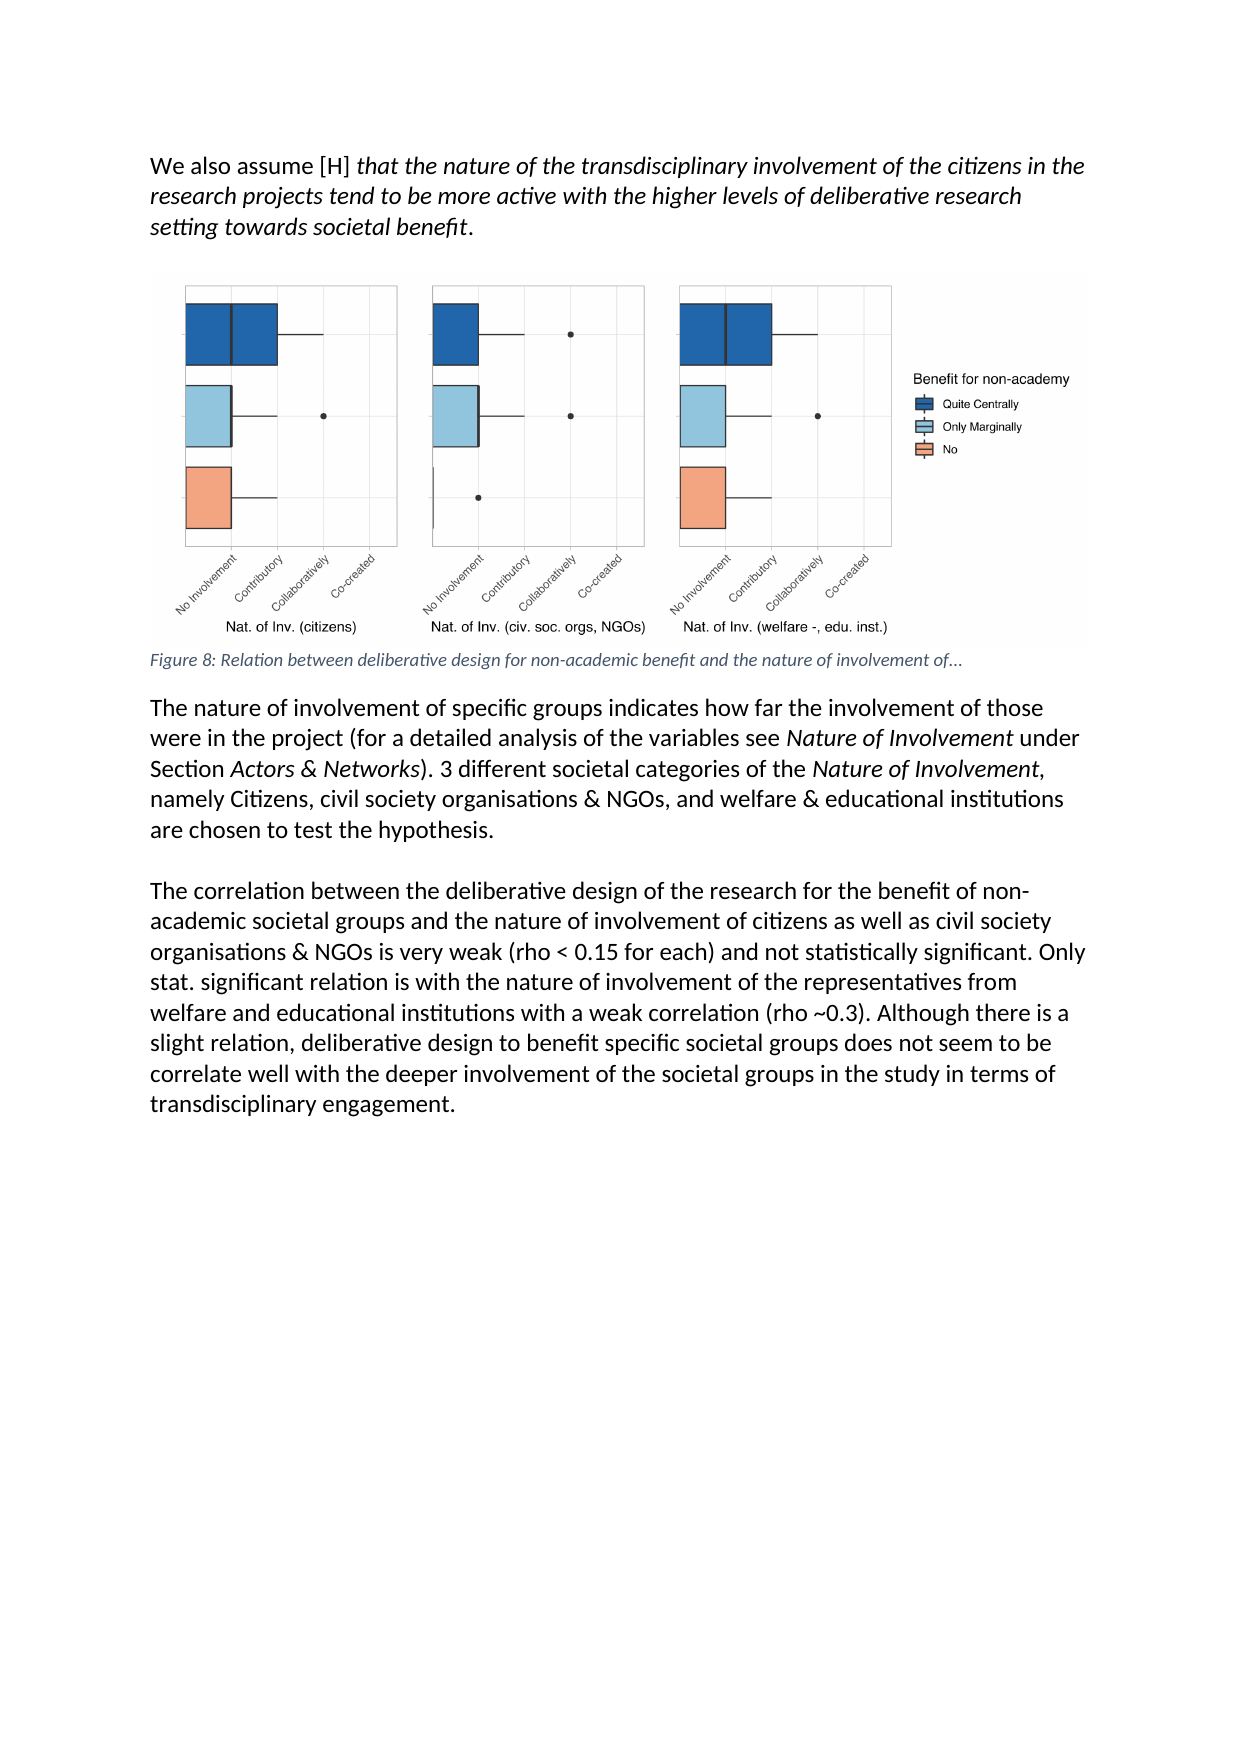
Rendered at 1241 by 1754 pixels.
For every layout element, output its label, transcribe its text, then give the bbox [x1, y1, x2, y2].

picture [150, 272, 1091, 649]
text Figure 8: Relation between deliberative design for non-academic benefit and the nature of involvement of... [150, 649, 1090, 671]
text The correlation between the deliberative design of the research for the benefit of non-academic societal groups and the nature of involvement of citizens as well as civil society organisations & NGOs is very weak (rho < 0.15 for each) and not statistically significant. Only stat. significant relation is with the nature of involvement of the representatives from welfare and educational institutions with a weak correlation (rho ~0.3). Although there is a slight relation, deliberative design to benefit specific societal groups does not seem to be correlate well with the deeper involvement of the societal groups in the study in terms of transdisciplinary engagement. [150, 875, 1090, 1119]
text The nature of involvement of specific groups indicates how far the involvement of those were in the project (for a detailed analysis of the variables see Nature of Involvement under Section Actors & Networks). 3 different societal categories of the Nature of Involvement, namely Citizens, civil society organisations & NGOs, and welfare & educational institutions are chosen to test the hypothesis. [150, 692, 1090, 844]
text We also assume [H] that the nature of the transdisciplinary involvement of the citizens in the research projects tend to be more active with the higher levels of deliberative research setting towards societal benefit. [150, 150, 1090, 242]
